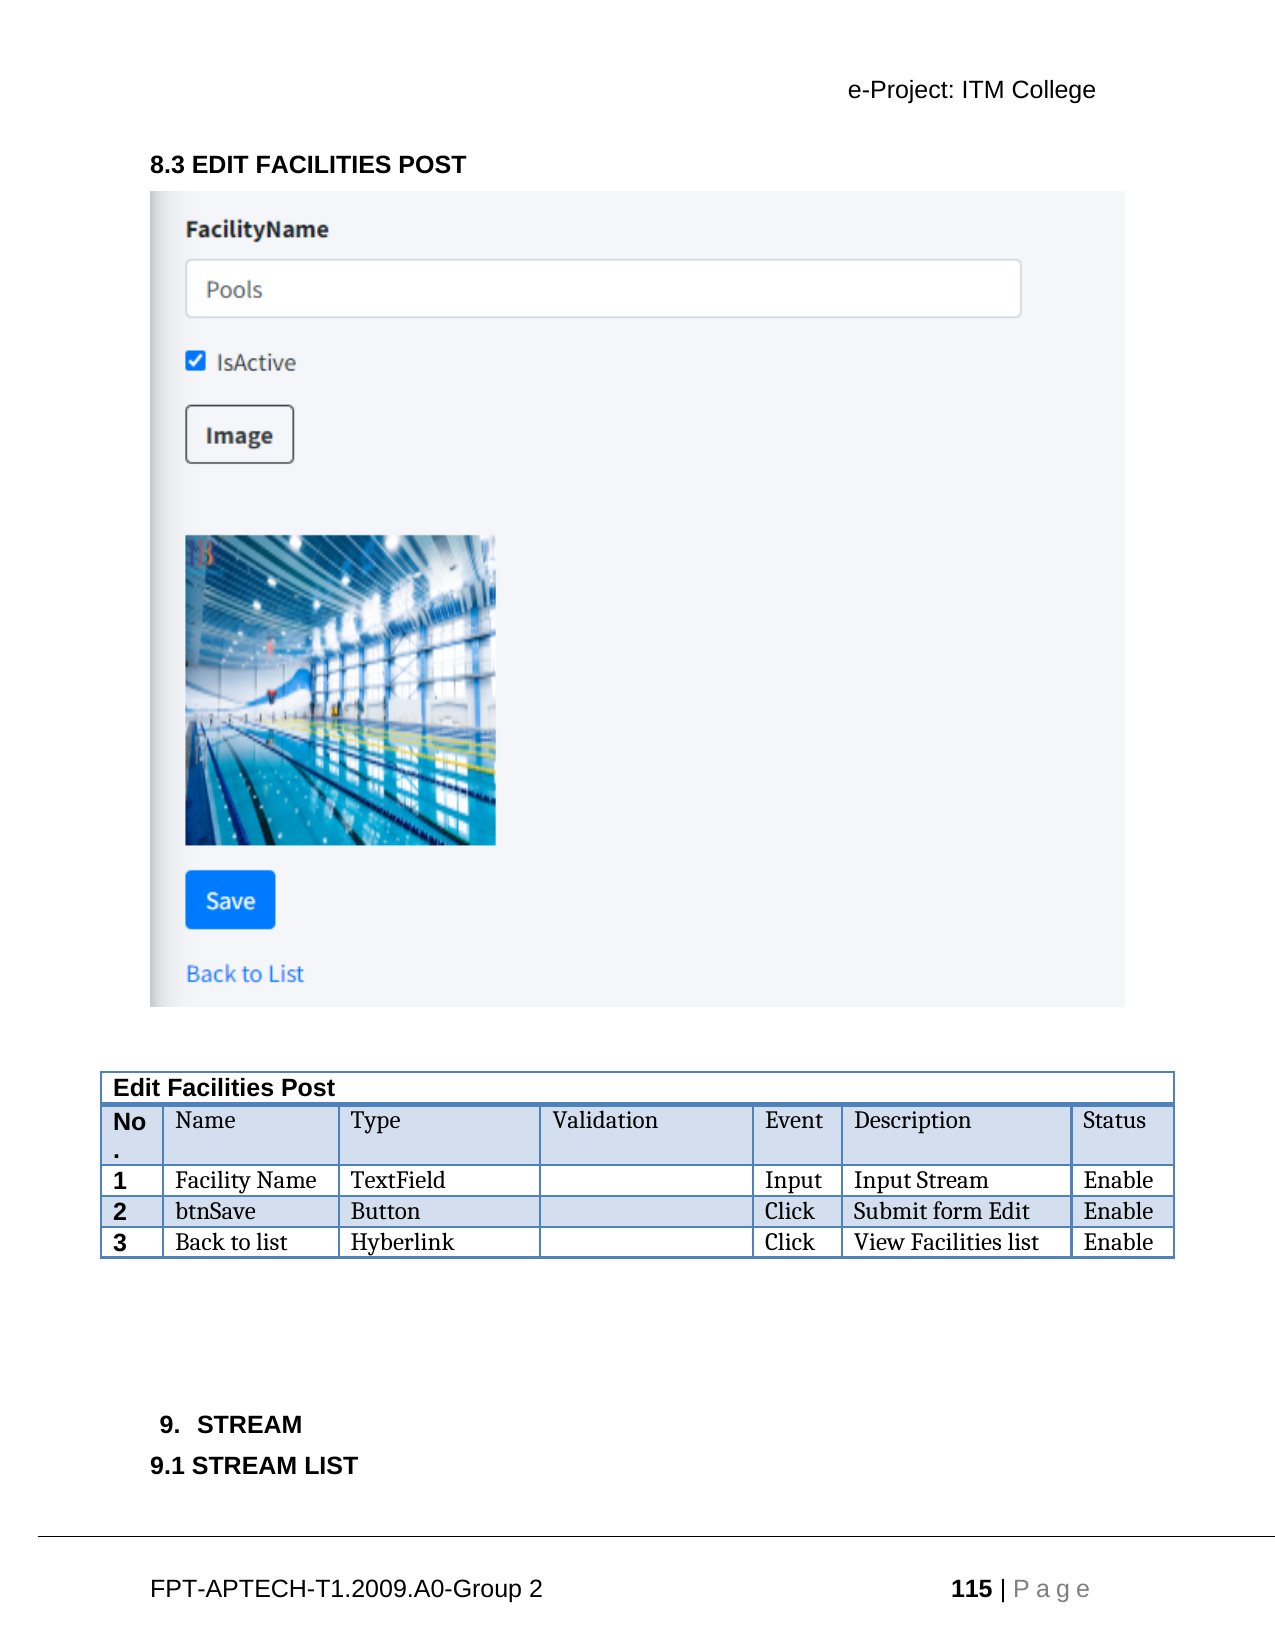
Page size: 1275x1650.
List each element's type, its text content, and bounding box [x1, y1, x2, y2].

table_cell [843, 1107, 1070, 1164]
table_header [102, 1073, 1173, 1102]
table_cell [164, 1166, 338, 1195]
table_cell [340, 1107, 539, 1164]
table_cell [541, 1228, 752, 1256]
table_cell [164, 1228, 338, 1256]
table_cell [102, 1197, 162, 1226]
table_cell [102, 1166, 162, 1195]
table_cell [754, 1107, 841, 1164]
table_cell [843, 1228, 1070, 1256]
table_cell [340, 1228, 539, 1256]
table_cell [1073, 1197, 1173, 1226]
subtitle 8.3 Edit Facilities Post [150, 150, 1125, 179]
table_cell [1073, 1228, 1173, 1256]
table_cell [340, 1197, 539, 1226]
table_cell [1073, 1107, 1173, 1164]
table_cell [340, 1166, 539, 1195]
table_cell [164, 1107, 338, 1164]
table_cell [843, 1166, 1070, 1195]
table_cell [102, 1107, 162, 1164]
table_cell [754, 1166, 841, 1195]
subtitle 9.1 Stream List [150, 1451, 1125, 1480]
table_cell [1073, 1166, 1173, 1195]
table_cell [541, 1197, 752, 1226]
subtitle Stream [159, 1410, 1125, 1439]
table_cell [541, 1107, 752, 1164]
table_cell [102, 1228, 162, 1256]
picture [150, 191, 1125, 1007]
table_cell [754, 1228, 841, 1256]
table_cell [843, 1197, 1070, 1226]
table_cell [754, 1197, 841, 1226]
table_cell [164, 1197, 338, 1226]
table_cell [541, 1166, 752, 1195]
